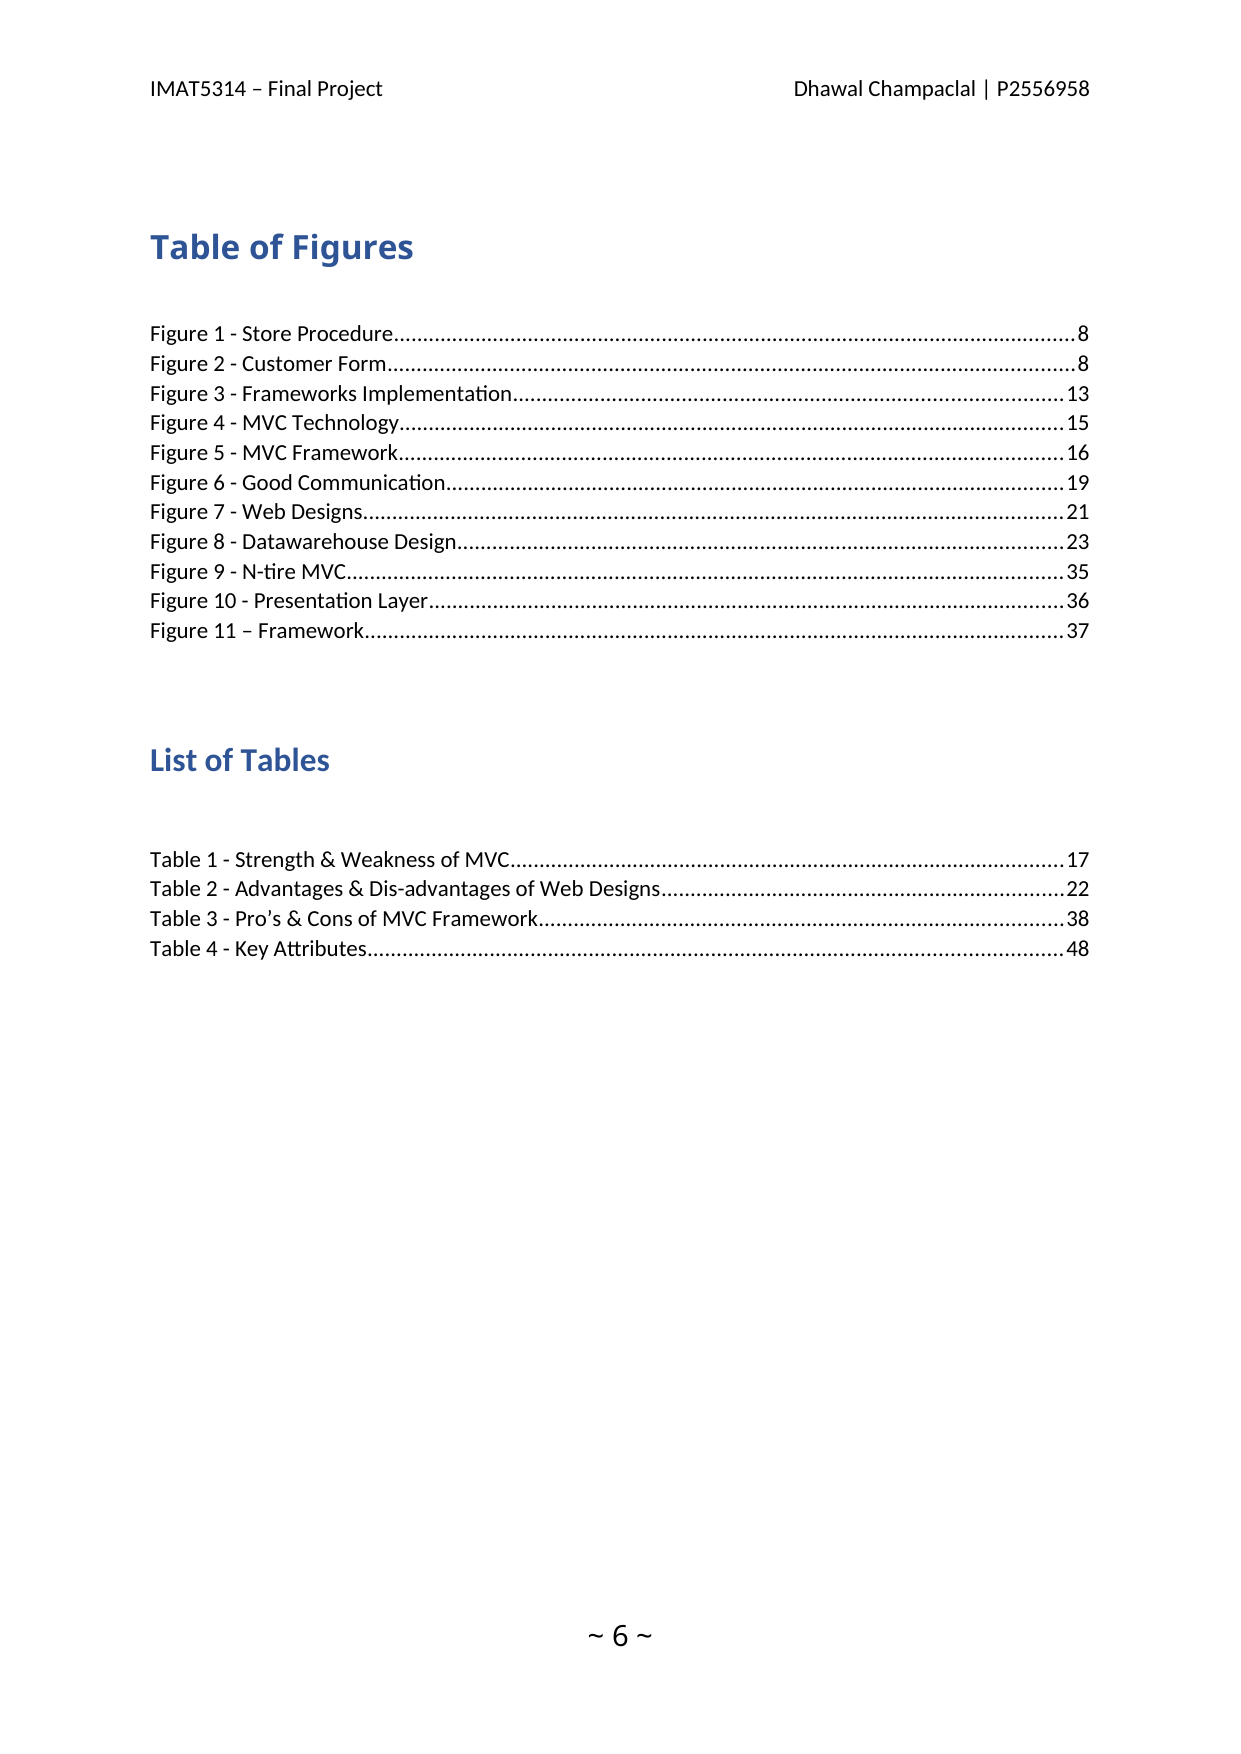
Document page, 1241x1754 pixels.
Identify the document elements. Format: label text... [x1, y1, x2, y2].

text Figure 6 - Good Communication 19 [150, 468, 1090, 496]
text Table 4 - Key Attributes 48 [150, 934, 1090, 962]
text Table 1 - Strength & Weakness of MVC 17 [150, 845, 1090, 873]
text Figure 10 - Presentation Layer 36 [150, 586, 1090, 614]
text Table 2 - Advantages & Dis-advantages of Web Designs 22 [150, 874, 1090, 902]
text Figure 7 - Web Designs 21 [150, 497, 1090, 525]
text List of Tables [150, 738, 1090, 779]
text Figure 1 - Store Procedure 8 [150, 319, 1090, 347]
text Figure 5 - MVC Framework 16 [150, 438, 1090, 466]
text Figure 2 - Customer Form 8 [150, 349, 1090, 377]
text Figure 9 - N-tire MVC 35 [150, 557, 1090, 585]
subtitle Table of Figures [150, 224, 1090, 269]
text Figure 3 - Frameworks Implementation 13 [150, 379, 1090, 407]
text Figure 8 - Datawarehouse Design 23 [150, 527, 1090, 555]
text Table 3 - Pro’s & Cons of MVC Framework 38 [150, 904, 1090, 932]
text Figure 11 – Framework 37 [150, 616, 1090, 644]
text Figure 4 - MVC Technology 15 [150, 408, 1090, 436]
